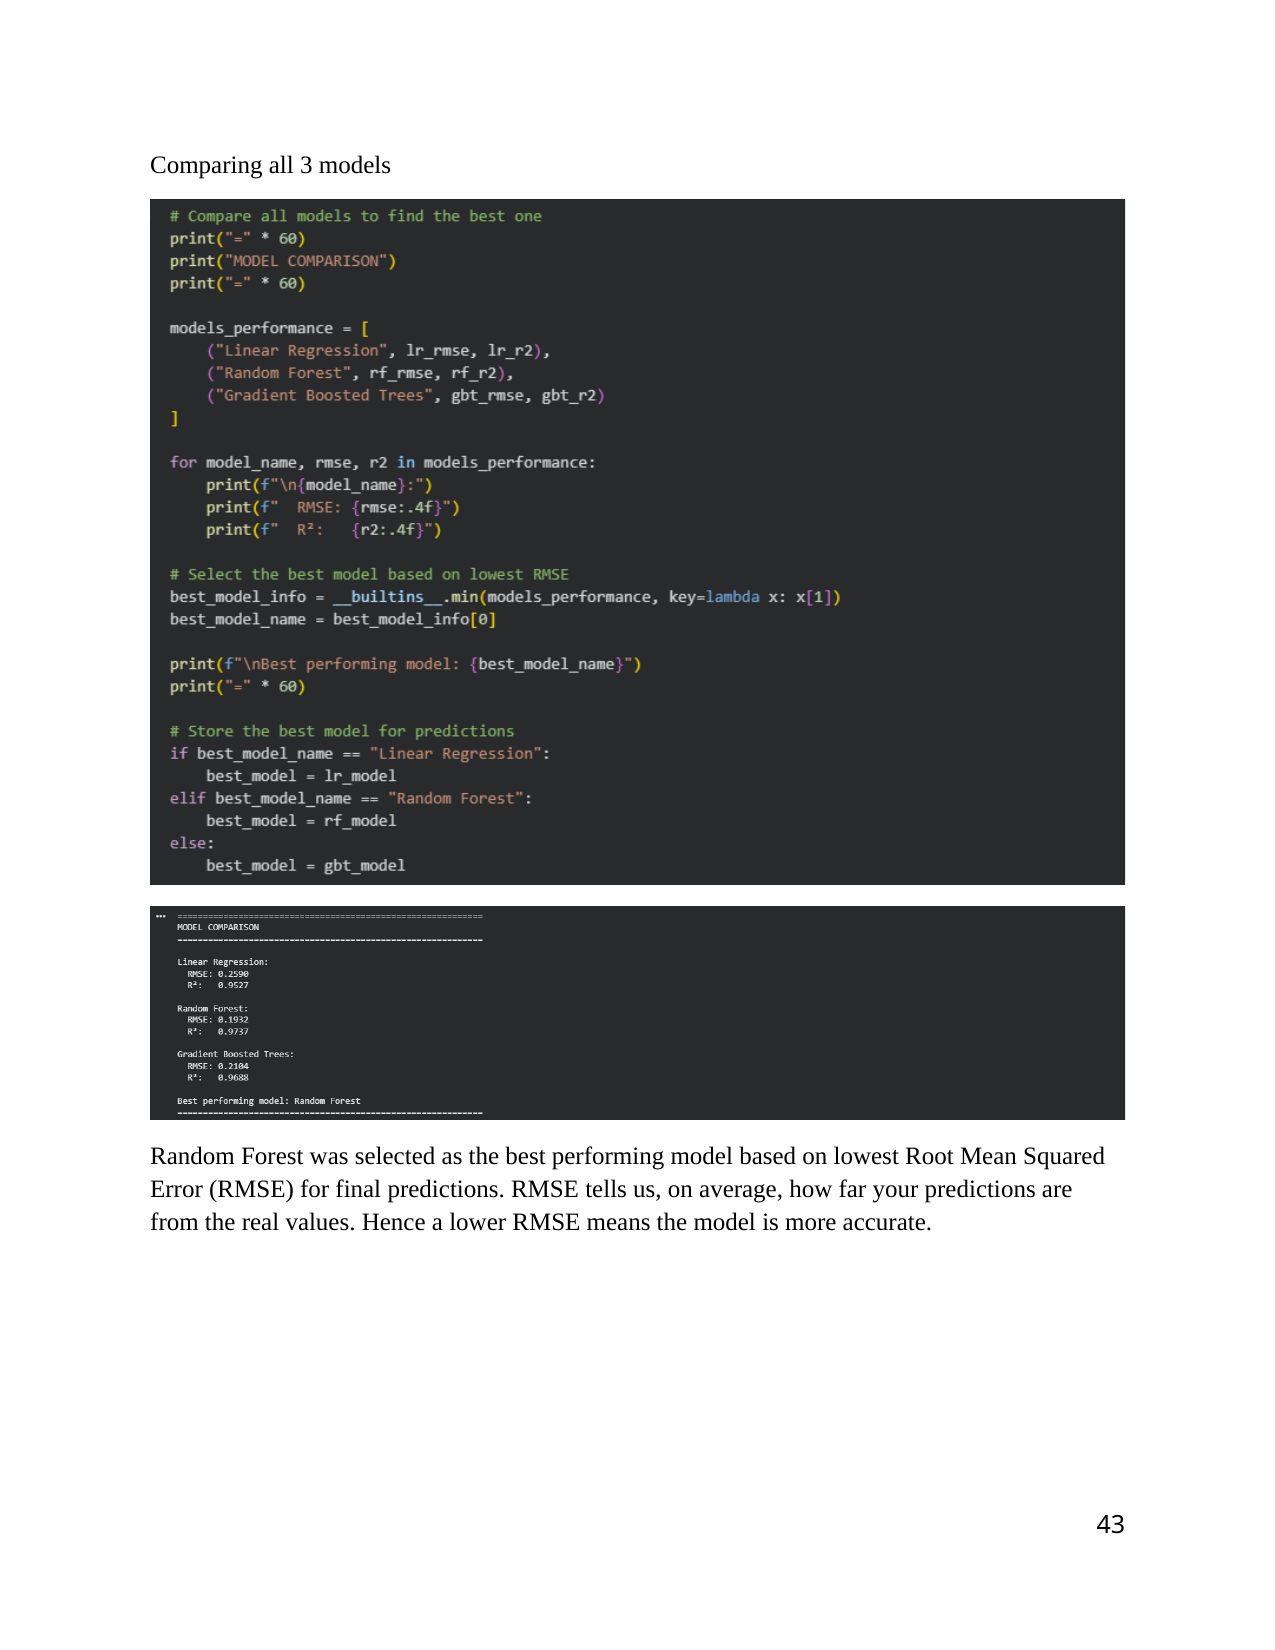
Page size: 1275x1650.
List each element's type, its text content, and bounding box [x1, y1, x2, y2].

text Random Forest was selected as the best performing model based on lowest Root Mean Squared Error (RMSE) for final predictions. RMSE tells us, on average, how far your predictions are from the real values. Hence a lower RMSE means the model is more accurate. [150, 1141, 1125, 1236]
picture [150, 199, 1125, 885]
text Comparing all 3 models [150, 150, 1125, 179]
picture [150, 906, 1125, 1120]
